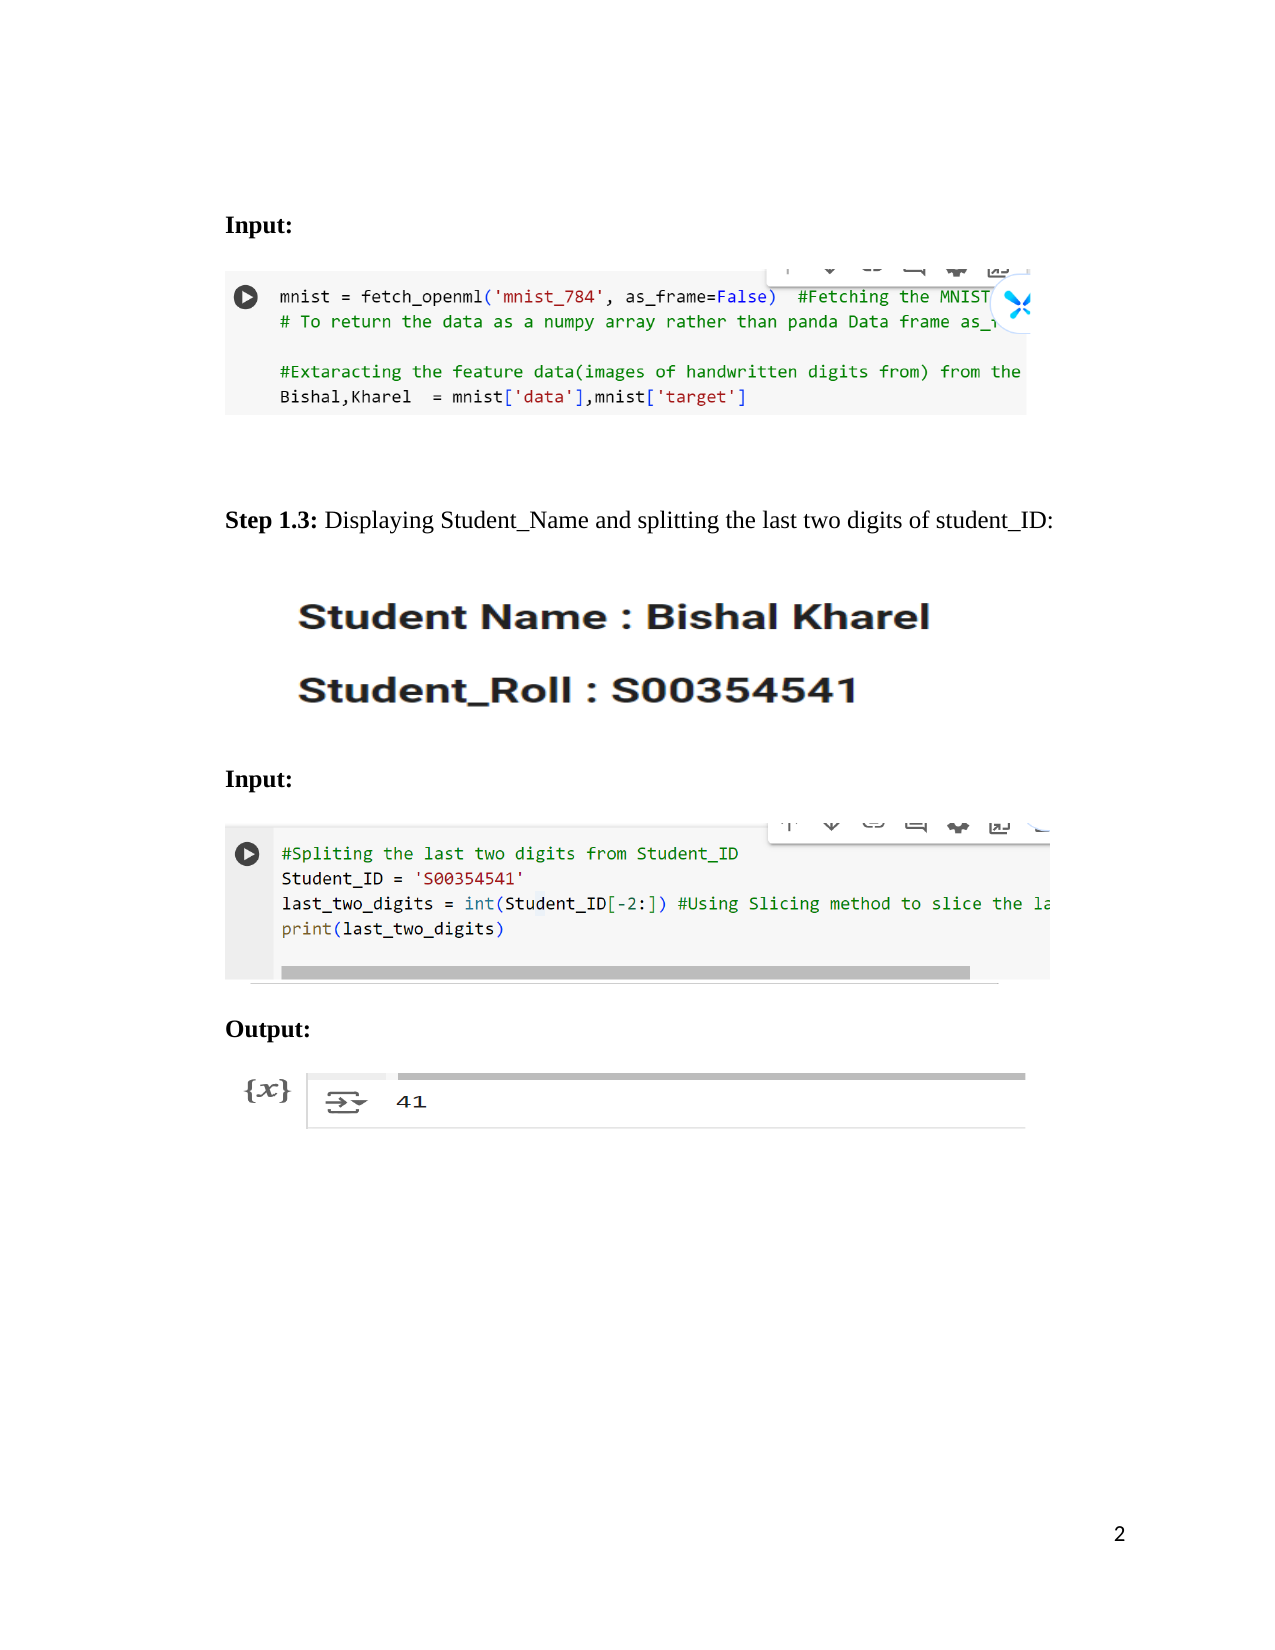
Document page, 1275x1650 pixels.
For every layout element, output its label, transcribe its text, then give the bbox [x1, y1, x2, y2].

text Input: [225, 764, 1125, 793]
picture [225, 565, 1016, 734]
picture [225, 1073, 1026, 1129]
text Output: [225, 1014, 1125, 1043]
picture [225, 269, 1031, 415]
text Input: [225, 210, 1125, 238]
picture [225, 823, 1050, 984]
text Step 1.3: Displaying Student_Name and splitting the last two digits of student_ID: [225, 506, 1125, 534]
